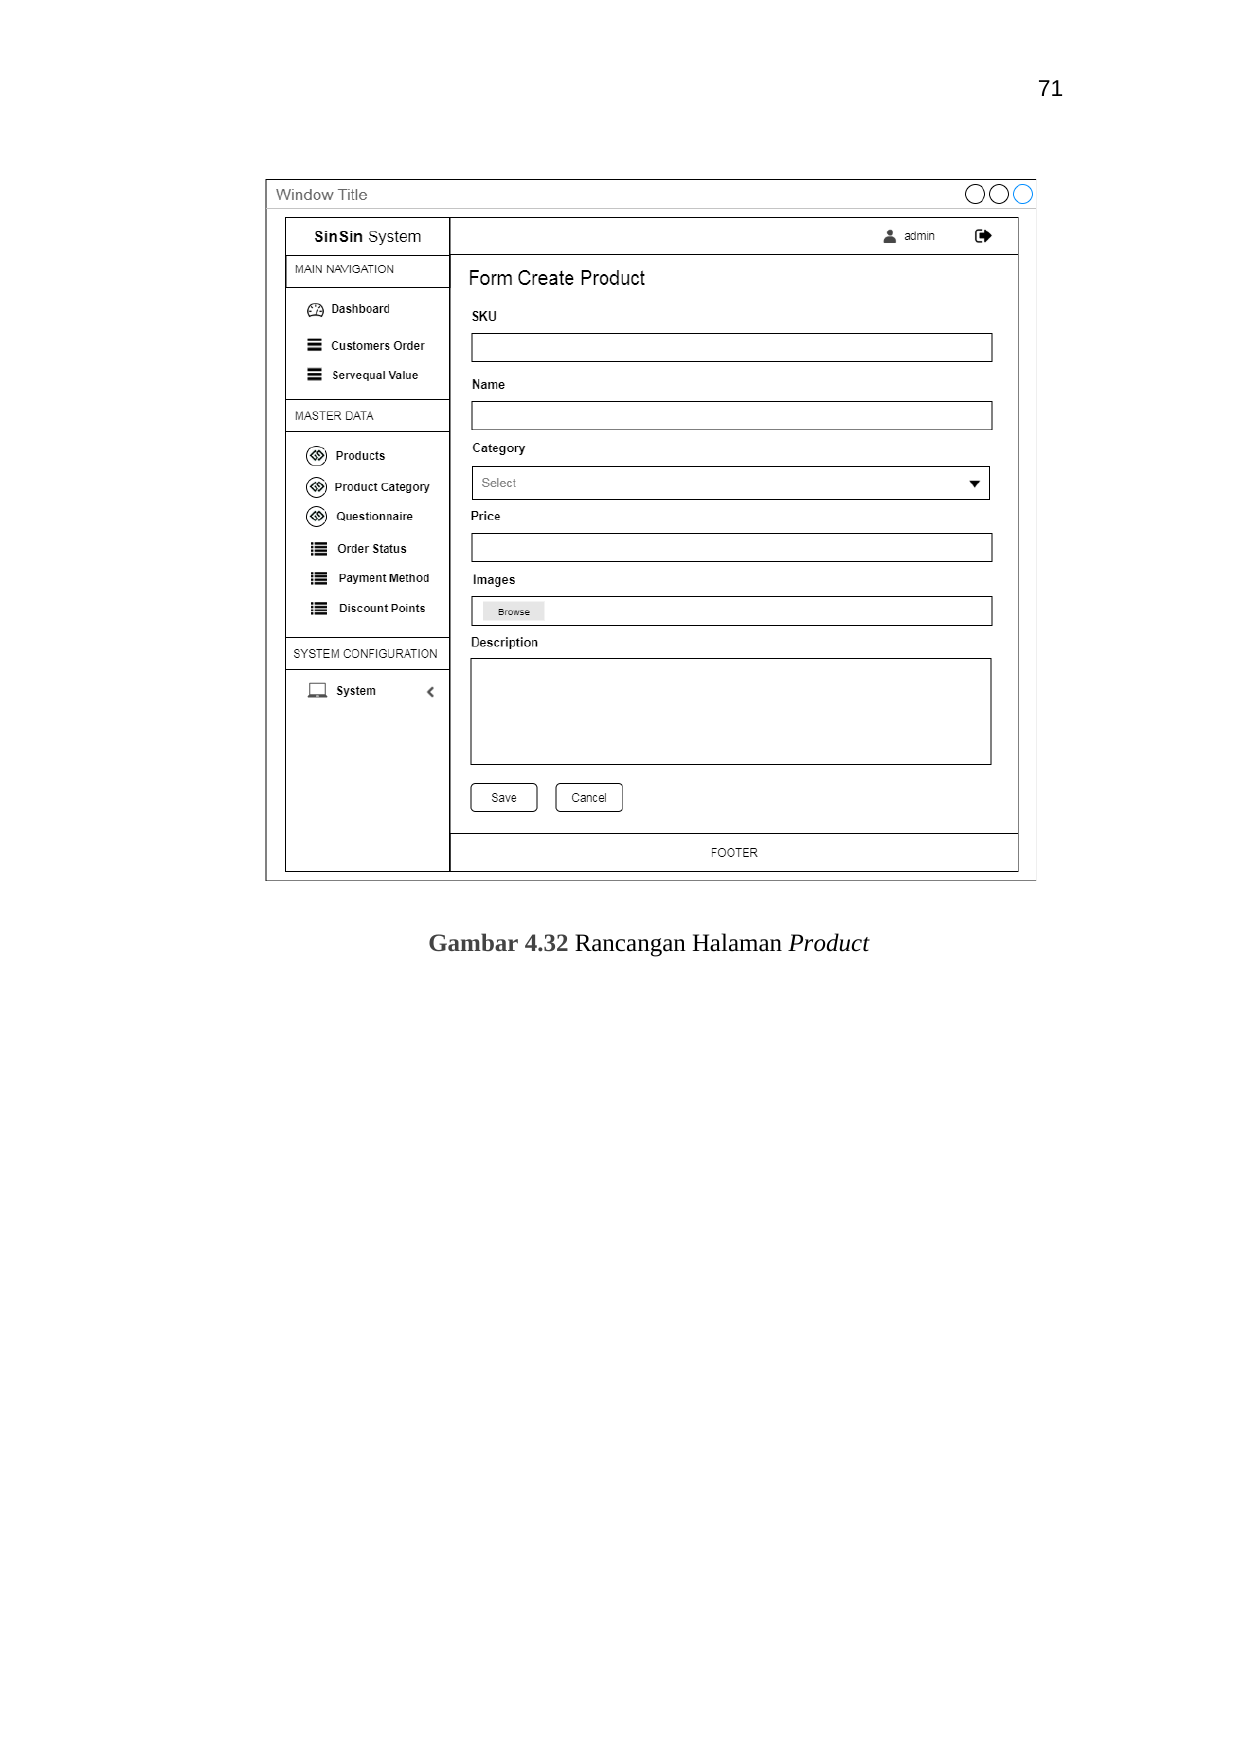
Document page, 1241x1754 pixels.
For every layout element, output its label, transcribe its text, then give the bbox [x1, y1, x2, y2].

text Gambar 4.32 Rancangan Halaman Product [236, 928, 1063, 957]
picture [263, 177, 1037, 881]
